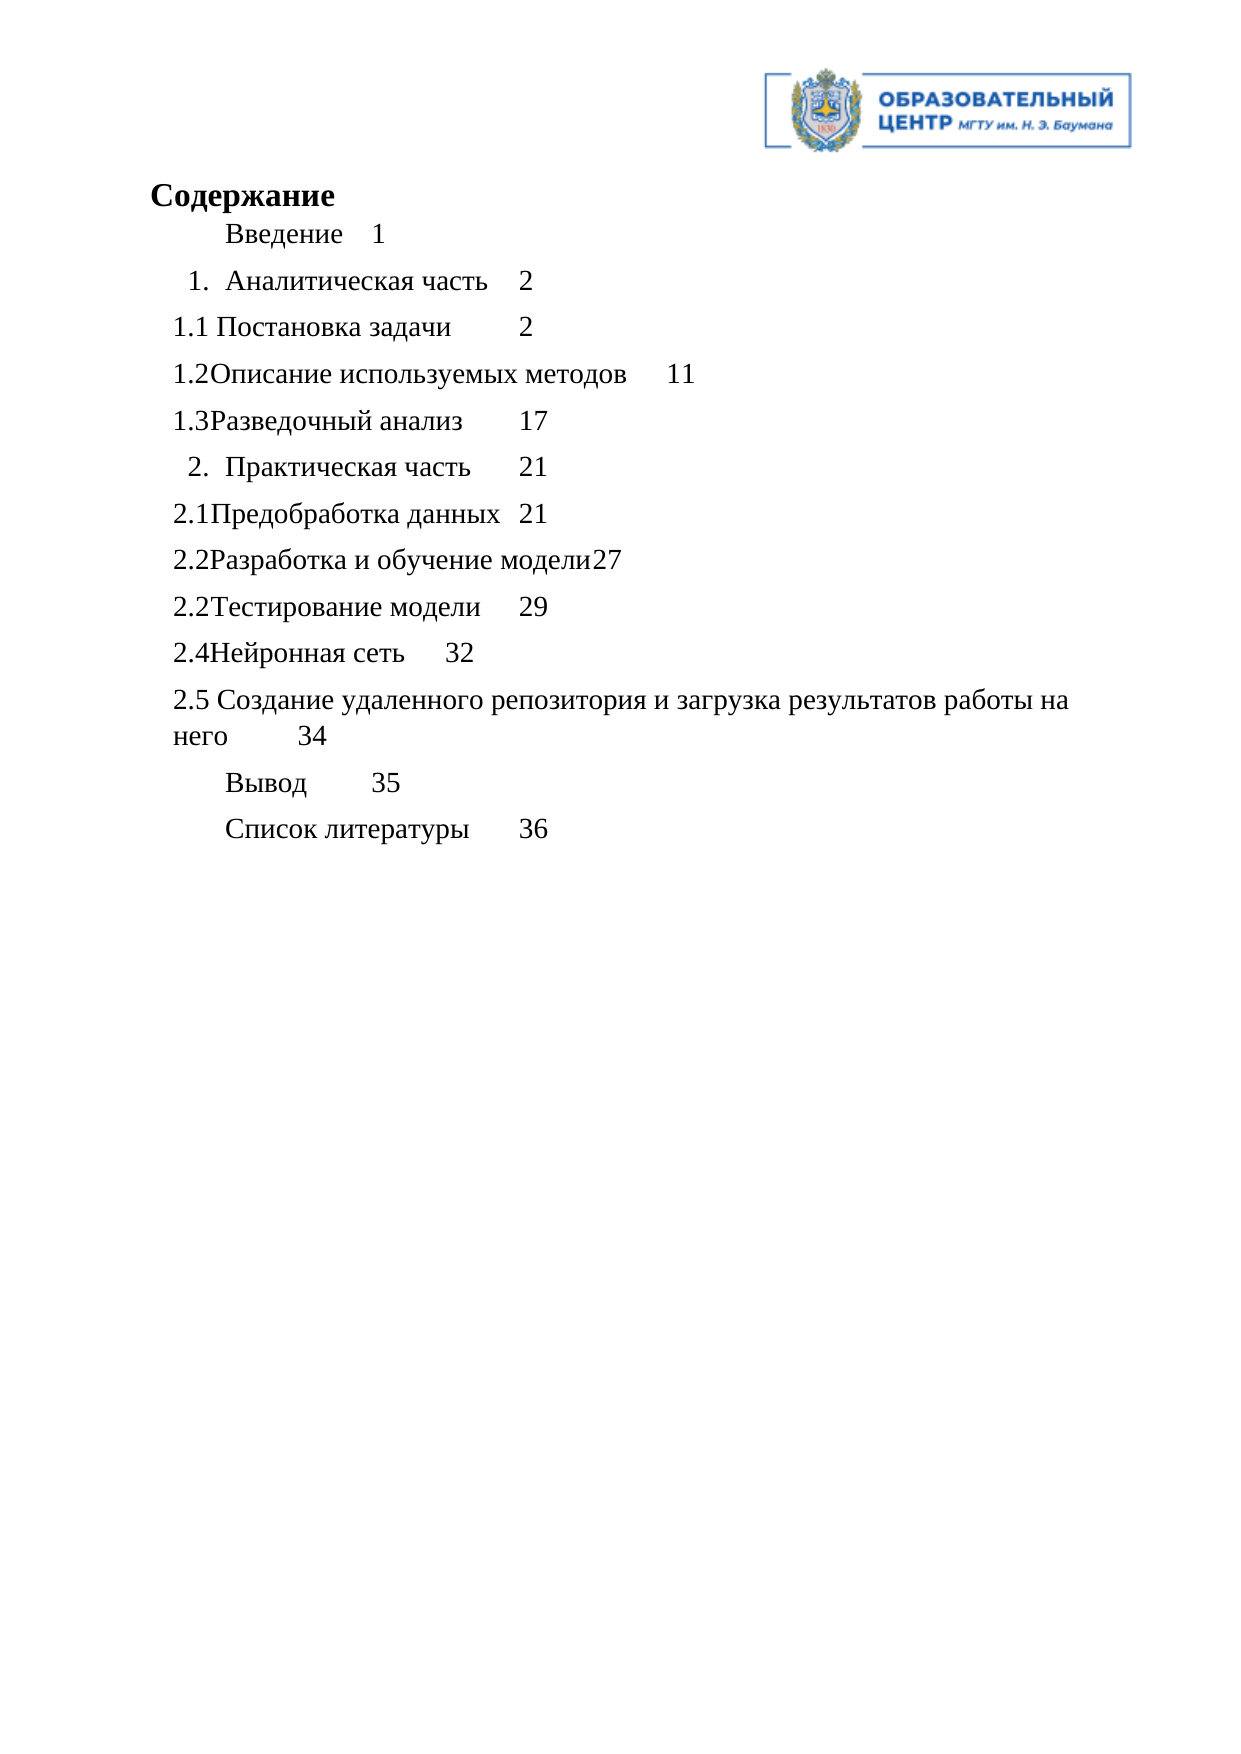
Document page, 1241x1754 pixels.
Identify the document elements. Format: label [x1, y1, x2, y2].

picture [734, 45, 1182, 168]
